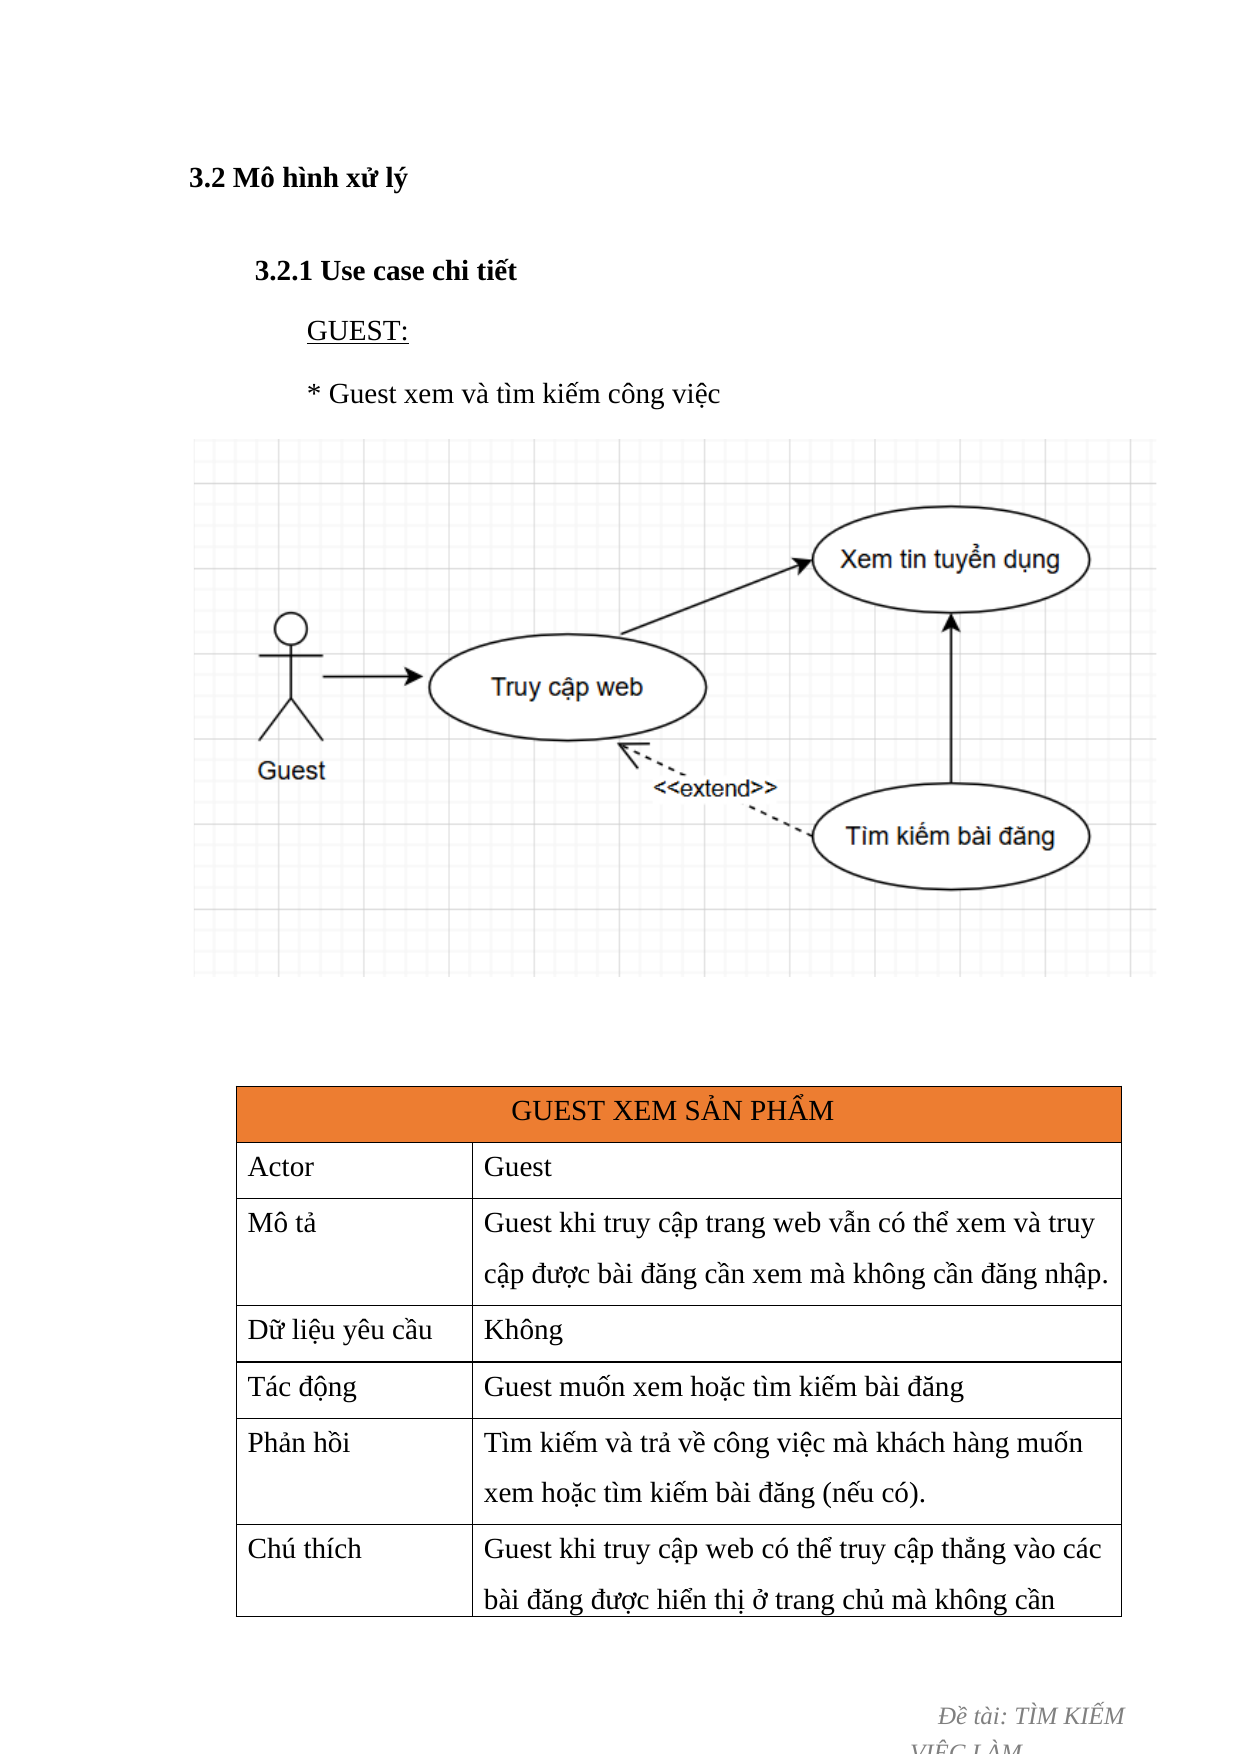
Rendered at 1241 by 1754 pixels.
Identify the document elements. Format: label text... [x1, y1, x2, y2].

table_cell Actor [237, 1143, 472, 1198]
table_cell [473, 1525, 1121, 1616]
text GUEST: [247, 313, 1152, 347]
table_header GUEST XEM SẢN PHẨM [237, 1087, 1121, 1142]
picture [193, 439, 1157, 977]
text * Guest xem và tìm kiếm công việc [247, 376, 1152, 410]
subtitle 3.2.1 Use case chi tiết [254, 247, 1152, 288]
table_cell Dữ liệu yêu cầu [237, 1306, 472, 1361]
table_cell Tác động [237, 1363, 472, 1418]
table_cell Chú thích [237, 1525, 472, 1616]
subtitle 3.2 Mô hình xử lý [189, 151, 1152, 197]
table_cell Guest khi truy cập trang web vẫn có thể xem và truy cập được bài đăng cần xem mà không cần đăng nhập. [473, 1199, 1121, 1305]
table_cell Mô tả [237, 1199, 472, 1305]
table_cell Không [473, 1306, 1121, 1361]
table_cell Guest muốn xem hoặc tìm kiếm bài đăng [473, 1363, 1121, 1418]
table_cell Tìm kiếm và trả về công việc mà khách hàng muốn xem hoặc tìm kiếm bài đăng (nếu có). [473, 1419, 1121, 1524]
table_cell Guest [473, 1143, 1121, 1198]
table_cell Phản hồi [237, 1419, 472, 1524]
